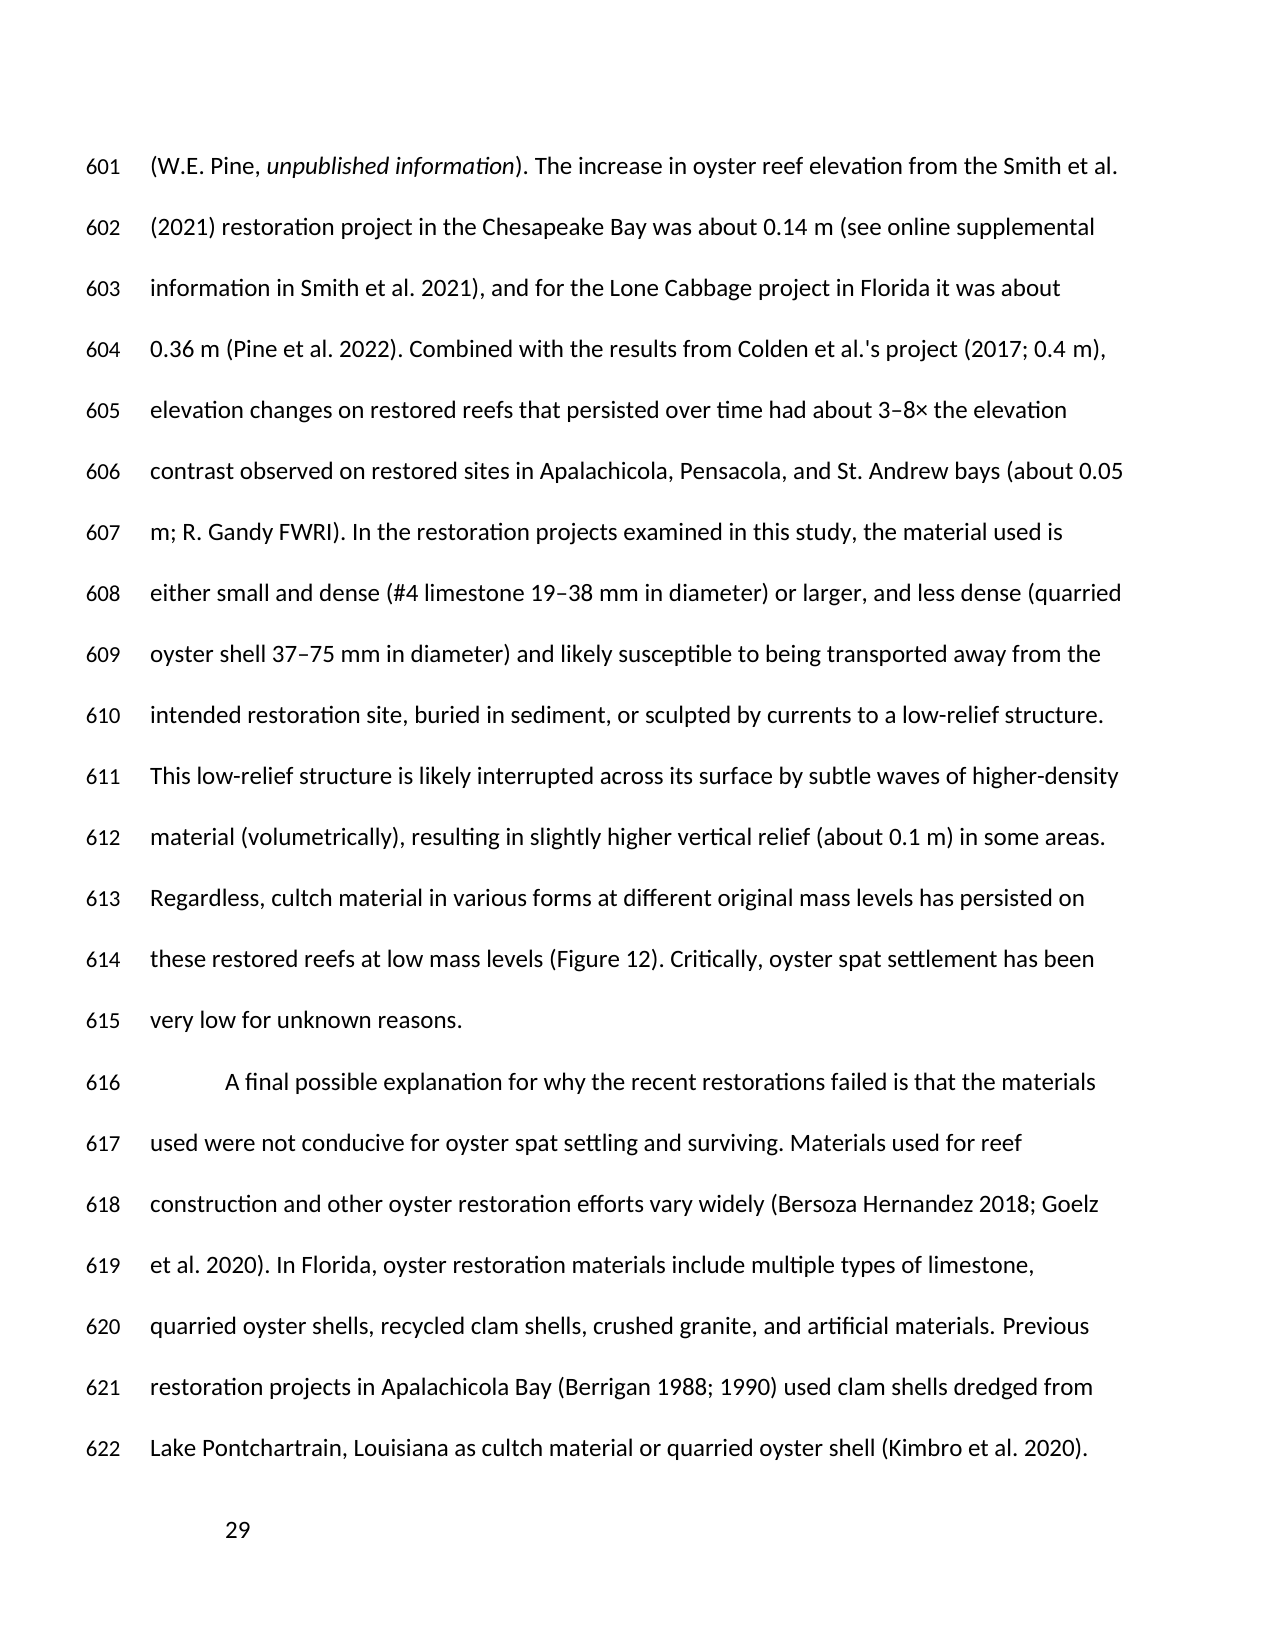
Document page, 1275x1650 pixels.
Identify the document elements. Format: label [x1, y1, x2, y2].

text [150, 1066, 1125, 1462]
text [150, 150, 1125, 1035]
